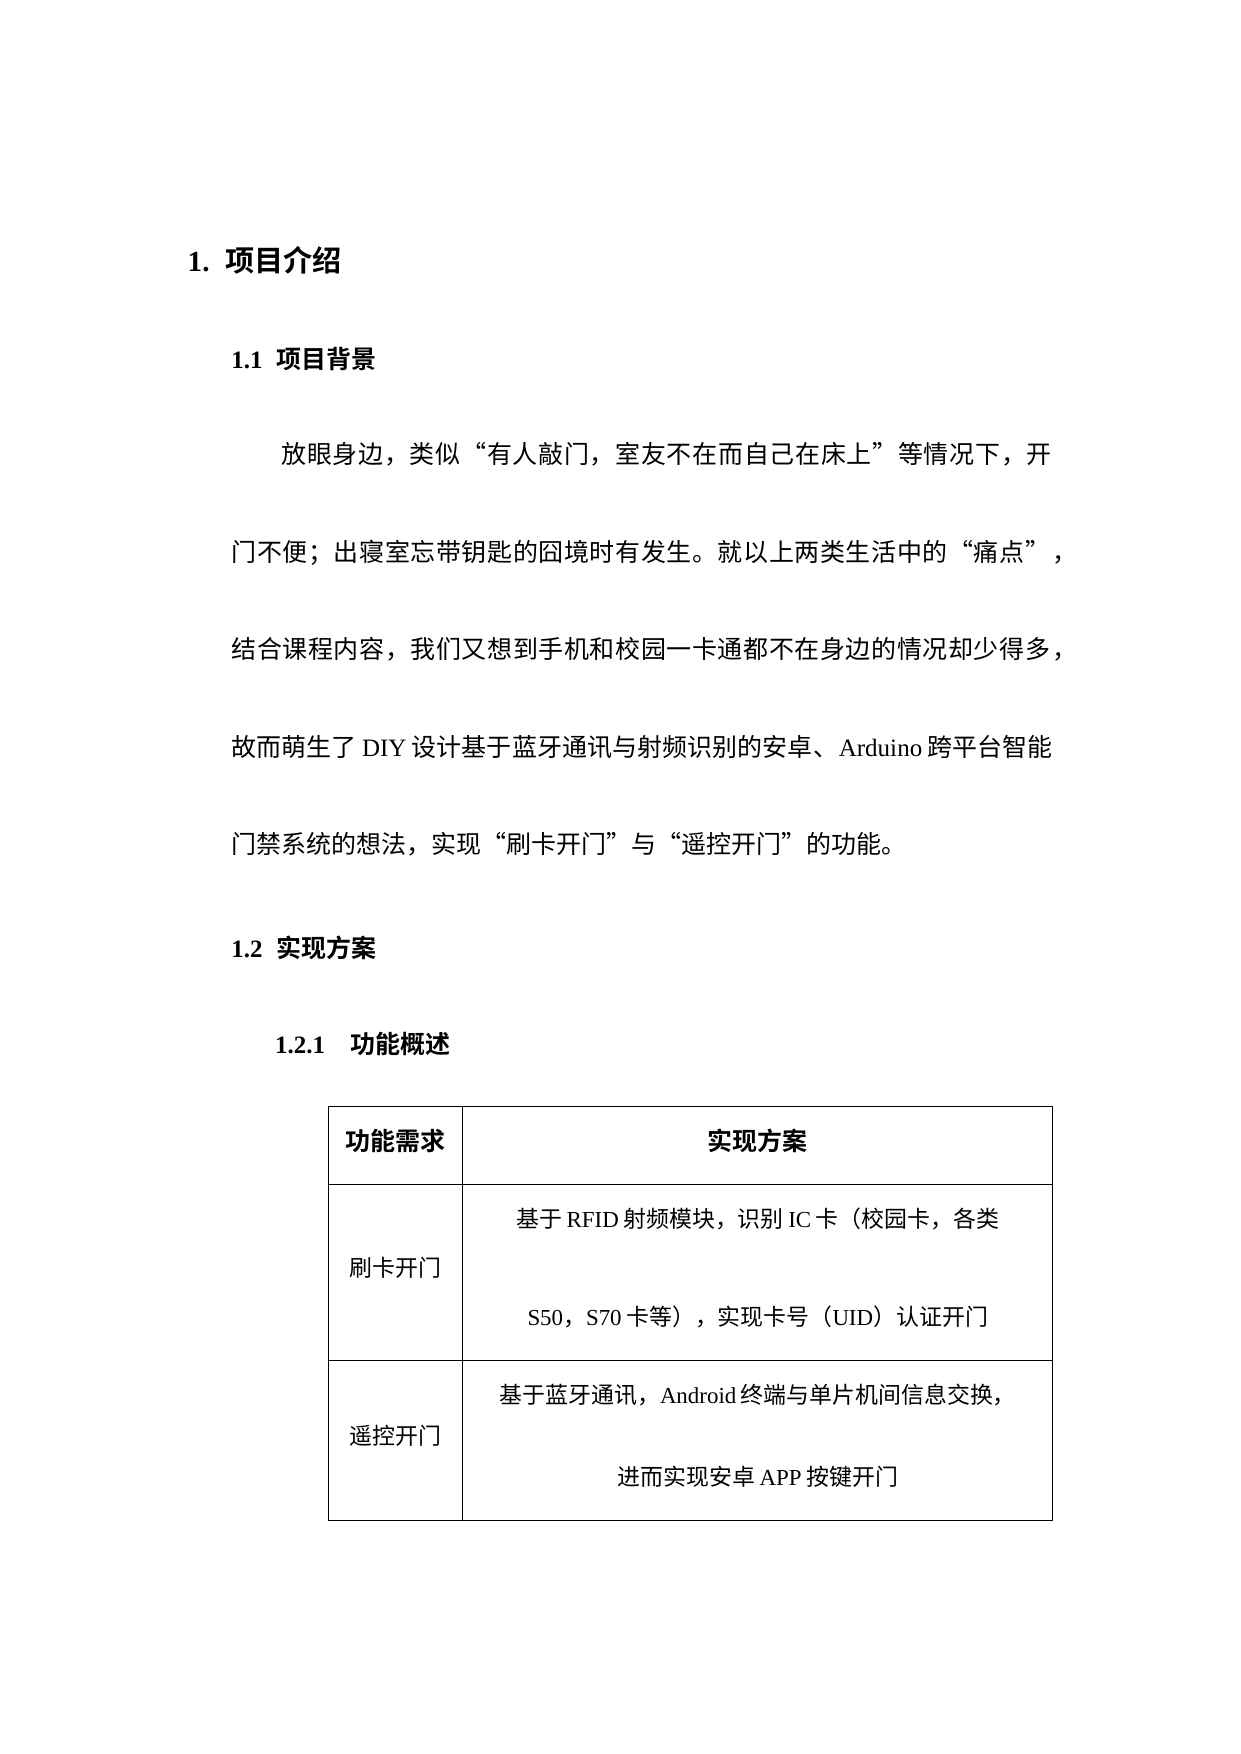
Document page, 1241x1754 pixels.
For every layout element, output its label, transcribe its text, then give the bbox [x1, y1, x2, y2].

text 放眼身边，类似“有人敲门，室友不在而自己在床上”等情况下，开门不便；出寝室忘带钥匙的囧境时有发生。就以上两类生活中的“痛点”，结合课程内容，我们又想到手机和校园一卡通都不在身边的情况却少得多，故而萌生了DIY设计基于蓝牙通讯与射频识别的安卓、Arduino跨平台智能门禁系统的想法，实现“刷卡开门”与“遥控开门”的功能。 [231, 420, 1053, 875]
list 项目背景 [231, 325, 1053, 390]
list 功能概述 [275, 1010, 1053, 1075]
table_cell 刷卡开门 [329, 1185, 462, 1360]
table_header 功能需求 [329, 1107, 462, 1184]
table_cell 遥控开门 [329, 1361, 462, 1520]
table_cell 基于蓝牙通讯，Android终端与单片机间信息交换， 进而实现安卓APP按键开门 [463, 1361, 1052, 1520]
list 实现方案 [231, 914, 1053, 979]
table_header 实现方案 [463, 1107, 1052, 1184]
list 项目介绍 [187, 226, 1053, 291]
table_cell 基于RFID射频模块，识别IC卡（校园卡，各类S50，S70卡等），实现卡号（UID）认证开门 [463, 1185, 1052, 1360]
